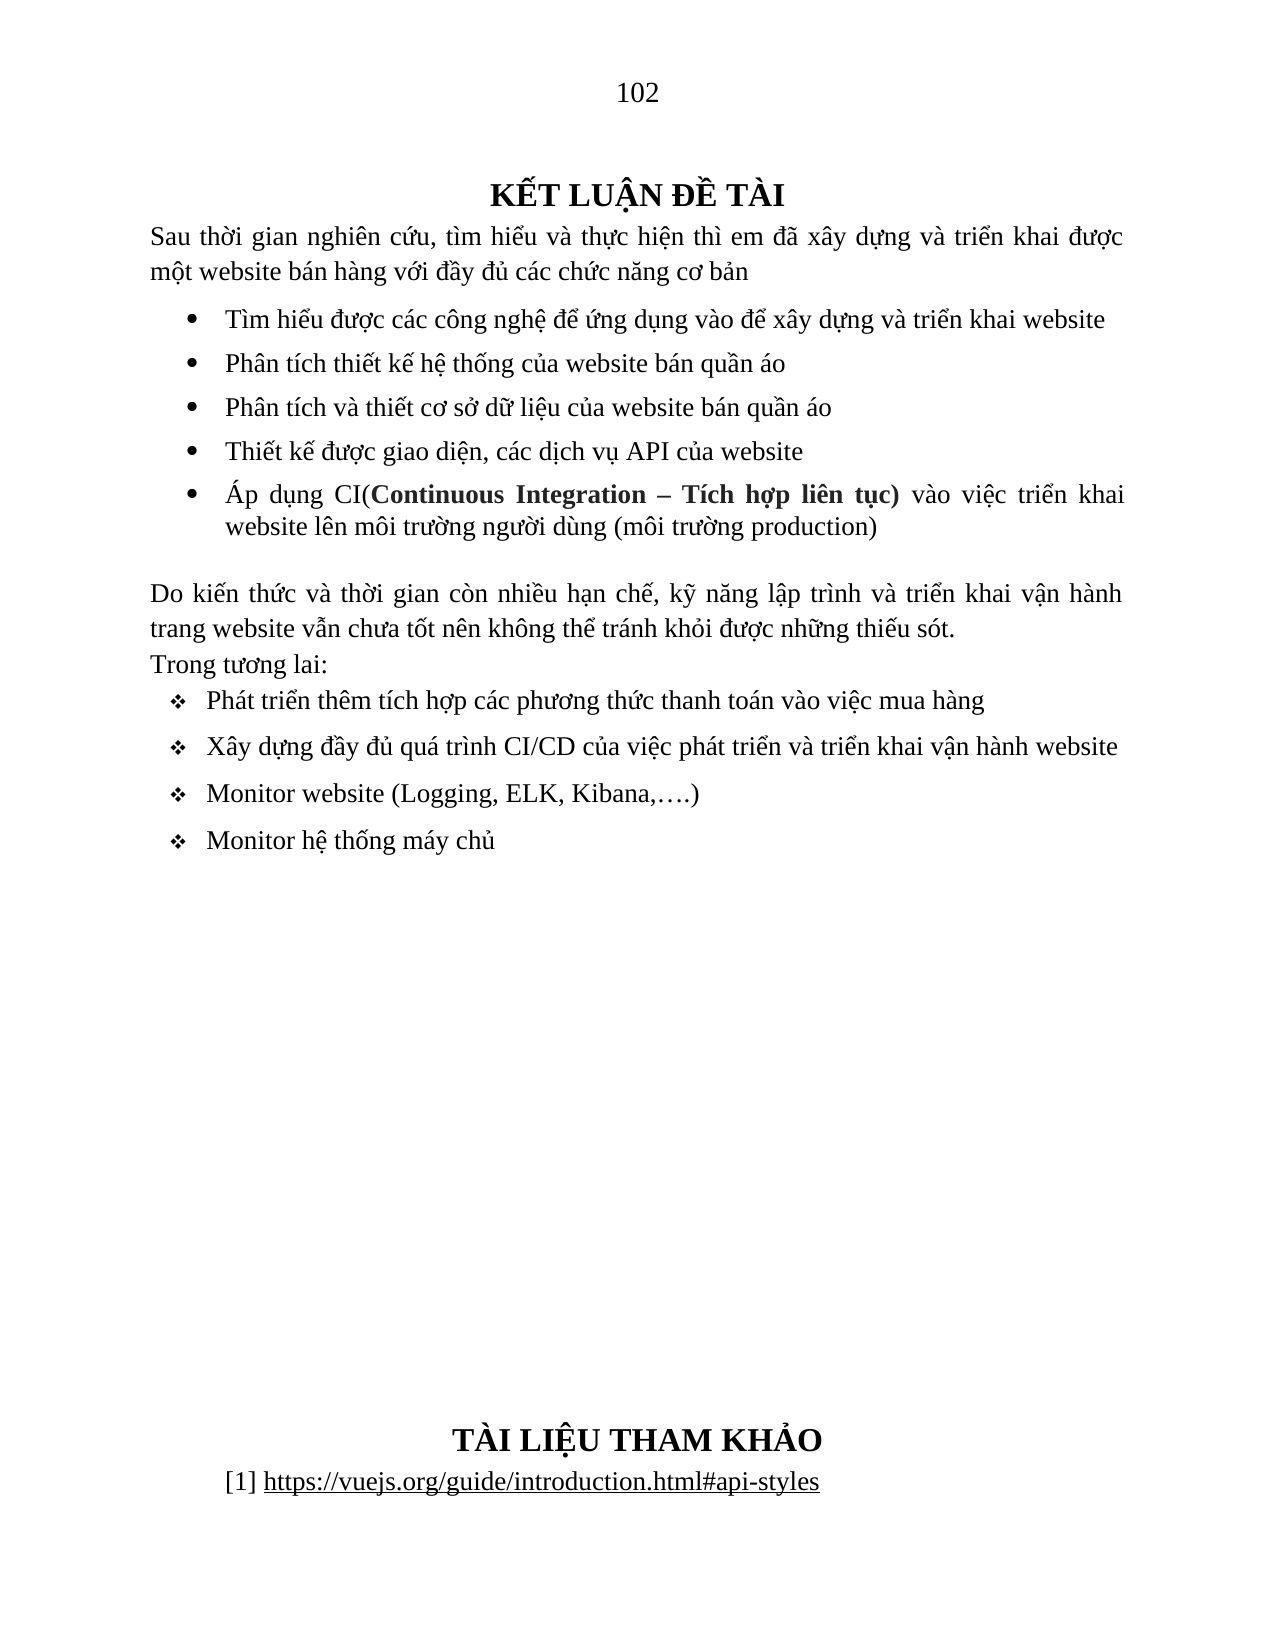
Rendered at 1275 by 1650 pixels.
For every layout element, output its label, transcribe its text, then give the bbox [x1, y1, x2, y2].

list Monitor website (Logging, ELK, Kibana,….) [169, 777, 1125, 808]
text Trong tương lai: [150, 648, 1125, 679]
text [1] https://vuejs.org/guide/introduction.html#api-styles [150, 1465, 1125, 1496]
text Do kiến thức và thời gian còn nhiều hạn chế, kỹ năng lập trình và triển khai vận hành trang website vẫn chưa tốt nên không thể tránh khỏi được những thiếu sót. [150, 577, 1125, 643]
subtitle TÀI LIỆU THAM KHẢO [150, 1421, 1125, 1459]
list Monitor hệ thống máy chủ [169, 824, 1125, 855]
subtitle KẾT LUẬN ĐỀ TÀI [150, 176, 1125, 214]
list Phân tích thiết kế hệ thống của website bán quần áo [187, 347, 1125, 378]
list Thiết kế được giao diện, các dịch vụ API của website [187, 435, 1125, 466]
list Xây dựng đầy đủ quá trình CI/CD của việc phát triển và triển khai vận hành website [169, 731, 1125, 762]
text Sau thời gian nghiên cứu, tìm hiểu và thực hiện thì em đã xây dựng và triển khai được một website bán hàng với đầy đủ các chức năng cơ bản [150, 219, 1125, 286]
list Tìm hiểu được các công nghệ để ứng dụng vào để xây dựng và triển khai website [187, 303, 1125, 335]
list Phát triển thêm tích hợp các phương thức thanh toán vào việc mua hàng [169, 684, 1125, 715]
list Phân tích và thiết cơ sở dữ liệu của website bán quần áo [187, 391, 1125, 422]
list Áp dụng CI(Continuous Integration – Tích hợp liên tục) vào việc triển khai website lên môi trường người dùng (môi trường production) [187, 478, 1125, 541]
